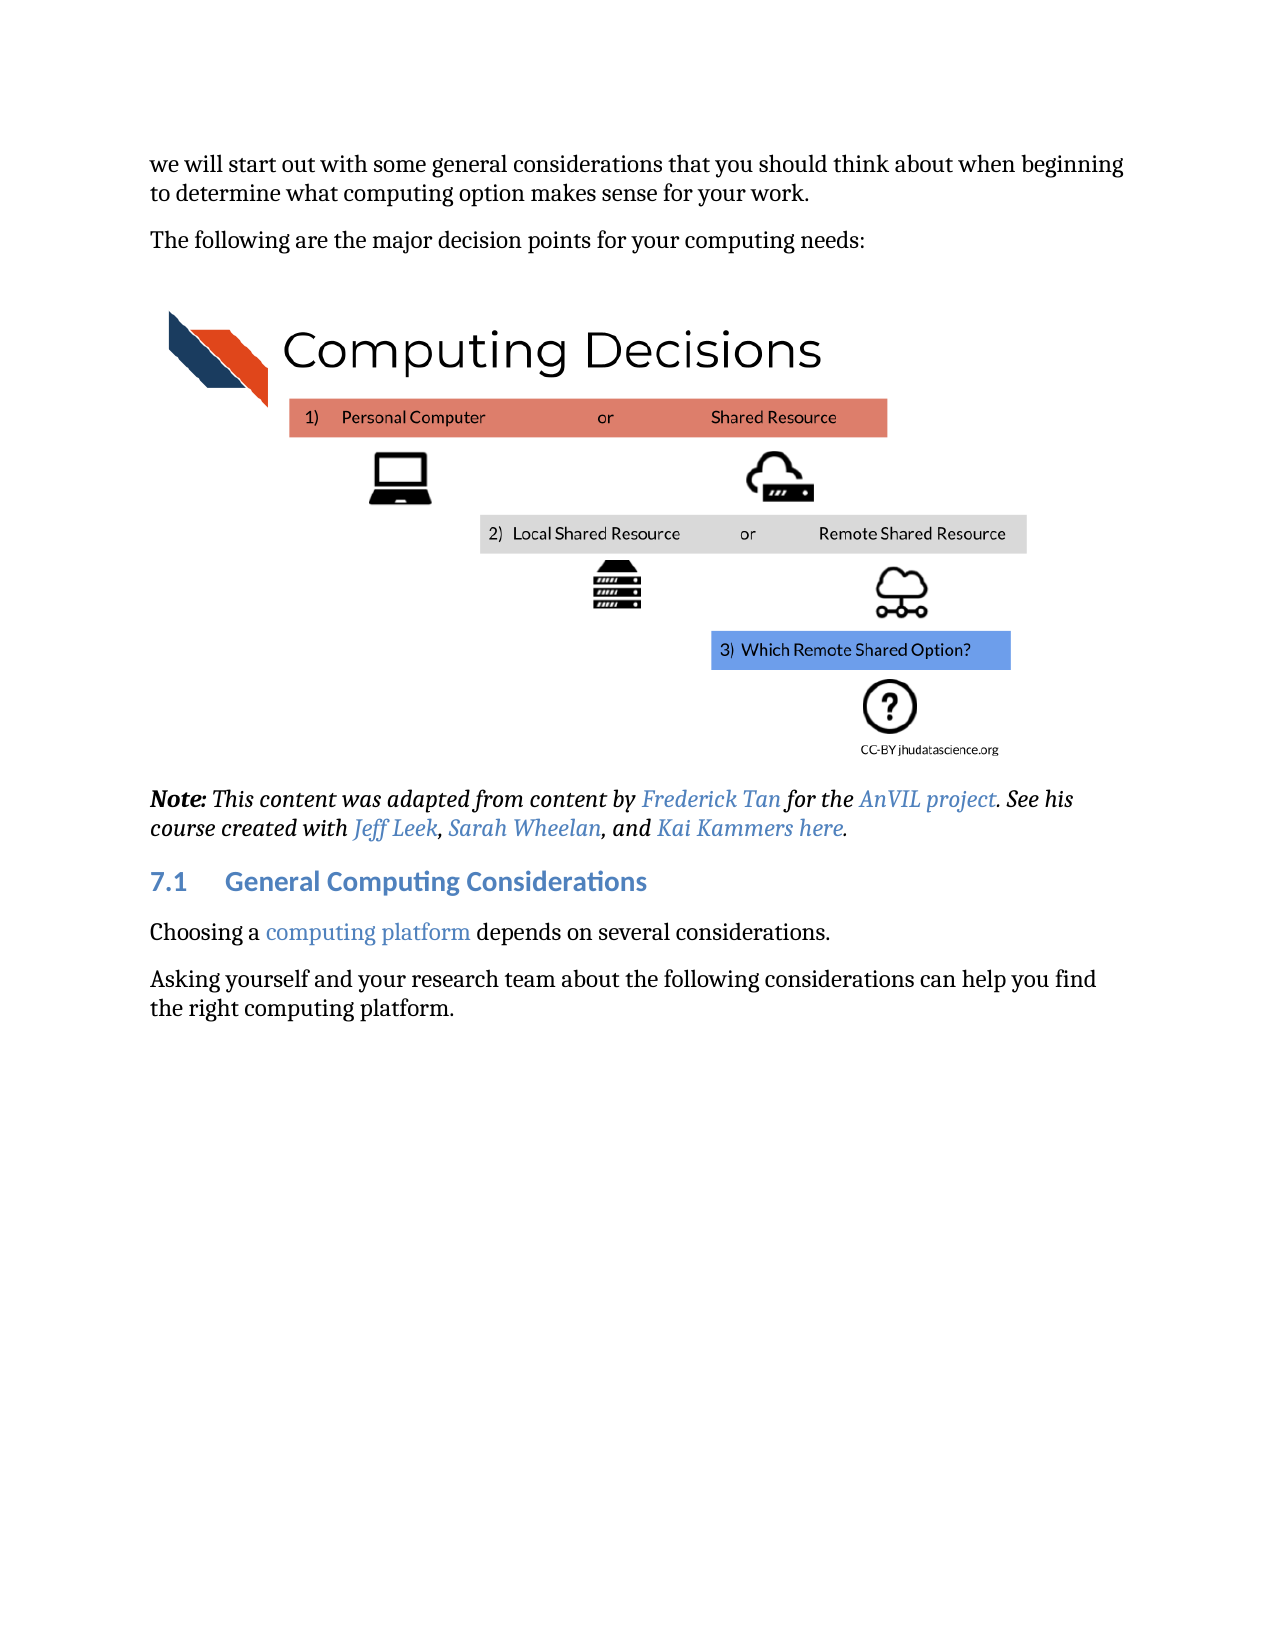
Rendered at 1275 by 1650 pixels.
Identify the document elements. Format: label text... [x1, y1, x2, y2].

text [150, 150, 1125, 207]
picture [168, 273, 1044, 766]
subtitle 7.1 General Computing Considerations [150, 863, 1125, 899]
text Choosing a computing platform depends on several considerations. [150, 917, 1125, 946]
text Note: This content was adapted from content by Frederick Tan for the AnVIL project. See his course created with Jeff Leek, Sarah Wheelan, and Kai Kammers here. [150, 785, 1125, 842]
text Asking yourself and your research team about the following considerations can help you find the right computing platform. [150, 965, 1125, 1022]
text The following are the major decision points for your computing needs: [150, 226, 1125, 255]
